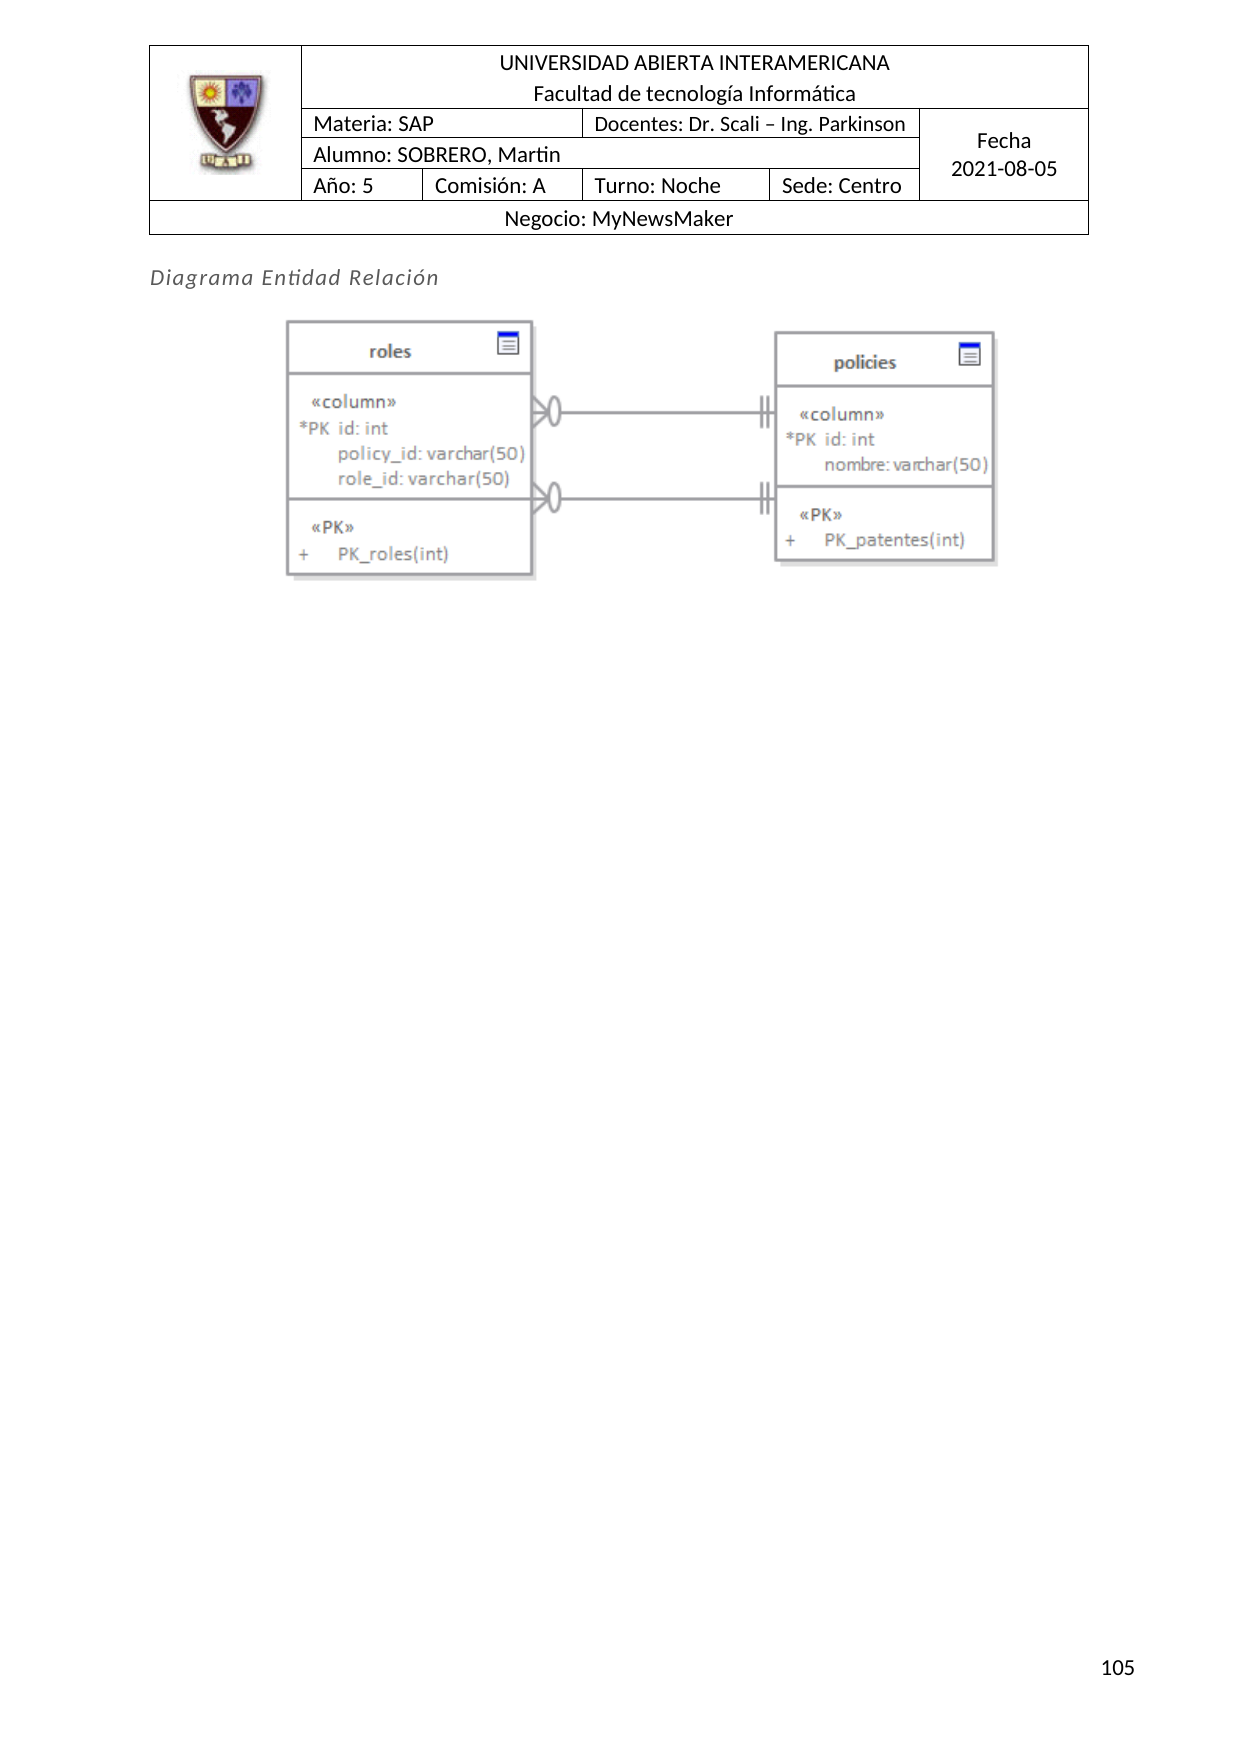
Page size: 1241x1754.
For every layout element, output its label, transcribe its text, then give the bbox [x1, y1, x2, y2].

picture [175, 67, 276, 180]
picture [280, 311, 1006, 584]
subtitle Diagrama Entidad Relación [150, 263, 1135, 291]
